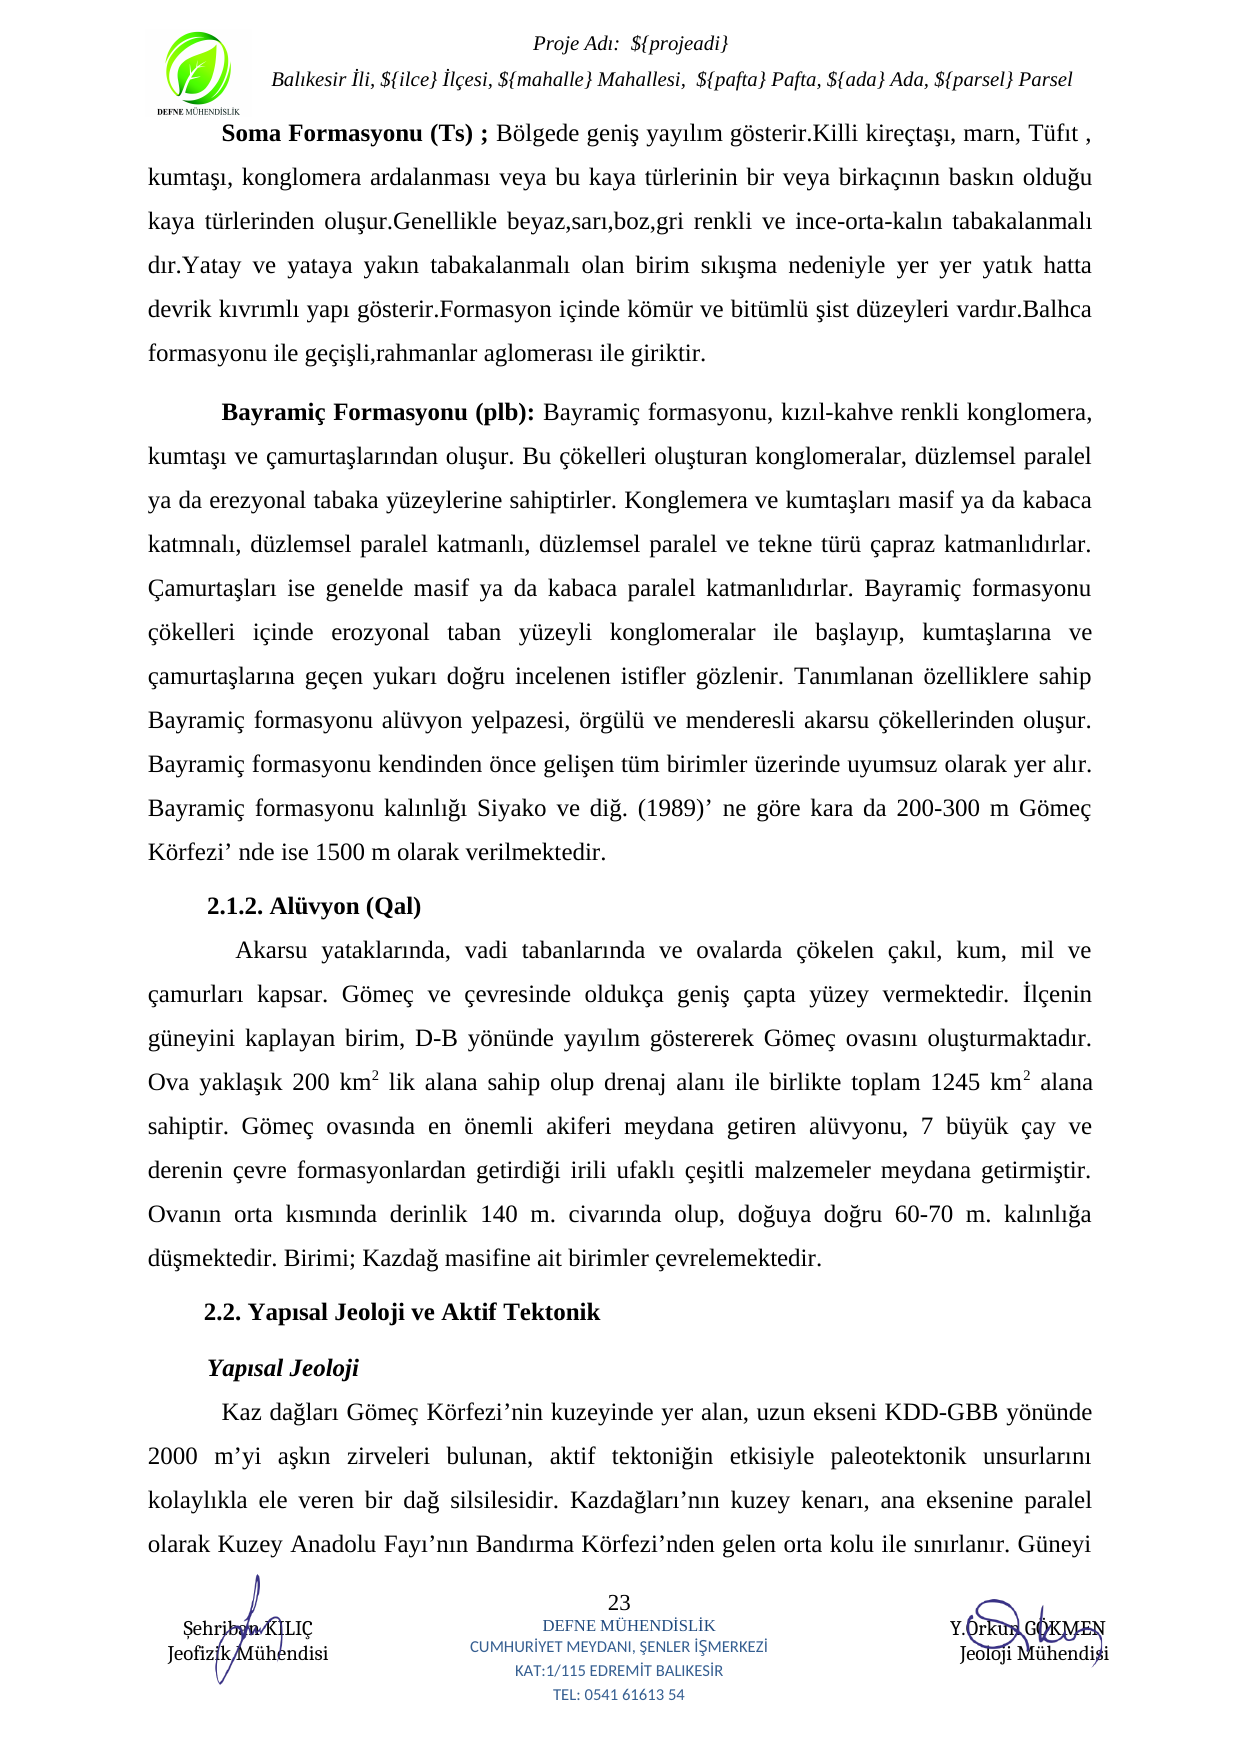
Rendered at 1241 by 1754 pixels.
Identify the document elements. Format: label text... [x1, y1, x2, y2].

subtitle Yapısal Jeoloji [207, 1353, 1186, 1382]
text Akarsu yataklarında, vadi tabanlarında ve ovalarda çökelen çakıl, kum, mil ve çamurları kapsar. Gömeç ve çevresinde oldukça geniş çapta yüzey vermektedir. İlçenin güneyini kaplayan birim, D-B yönünde yayılım göstererek Gömeç ovasını oluşturmaktadır. Ova yaklaşık 200 km2 lik alana sahip olup drenaj alanı ile birlikte toplam 1245 km2 alana sahiptir. Gömeç ovasında en önemli akiferi meydana getiren alüvyonu, 7 büyük çay ve derenin çevre formasyonlardan getirdiği irili ufaklı çeşitli malzemeler meydana getirmiştir. Ovanın orta kısmında derinlik 140 m. civarında olup, doğuya doğru 60-70 m. kalınlığa düşmektedir. Birimi; Kazdağ masifine ait birimler çevrelemektedir. [148, 935, 1093, 1271]
picture [145, 29, 252, 117]
picture [966, 1599, 1103, 1668]
text Soma Formasyonu (Ts) ; Bölgede geniş yayılım gösterir.Killi kireçtaşı, marn, Tüfıt , kumtaşı, konglomera ardalanması veya bu kaya türlerinin bir veya birkaçının baskın olduğu kaya türlerinden oluşur.Genellikle beyaz,sarı,boz,gri renkli ve ince-orta-kalın tabakalanmalı dır.Yatay ve yataya yakın tabakalanmalı olan birim sıkışma nedeniyle yer yer yatık hatta devrik kıvrımlı yapı gösterir.Formasyon içinde kömür ve bitümlü şist düzeyleri vardır.Balhca formasyonu ile geçişli,rahmanlar aglomerası ile giriktir. [148, 118, 1093, 367]
picture [215, 1574, 283, 1685]
text Bayramiç Formasyonu (plb): Bayramiç formasyonu, kızıl-kahve renkli konglomera, kumtaşı ve çamurtaşlarından oluşur. Bu çökelleri oluşturan konglomeralar, düzlemsel paralel ya da erezyonal tabaka yüzeylerine sahiptirler. Konglemera ve kumtaşları masif ya da kabaca katmnalı, düzlemsel paralel katmanlı, düzlemsel paralel ve tekne türü çapraz katmanlıdırlar. Çamurtaşları ise genelde masif ya da kabaca paralel katmanlıdırlar. Bayramiç formasyonu çökelleri içinde erozyonal taban yüzeyli konglomeralar ile başlayıp, kumtaşlarına ve çamurtaşlarına geçen yukarı doğru incelenen istifler gözlenir. Tanımlanan özelliklere sahip Bayramiç formasyonu alüvyon yelpazesi, örgülü ve menderesli akarsu çökellerinden oluşur. Bayramiç formasyonu kendinden önce gelişen tüm birimler üzerinde uyumsuz olarak yer alır. Bayramiç formasyonu kalınlığı Siyako ve diğ. (1989)’ ne göre kara da 200-300 m Gömeç Körfezi’ nde ise 1500 m olarak verilmektedir. [148, 397, 1093, 865]
subtitle Yapısal Jeoloji ve Aktif Tektonik [204, 1297, 1186, 1326]
subtitle Alüvyon (Qal) [207, 891, 1186, 920]
